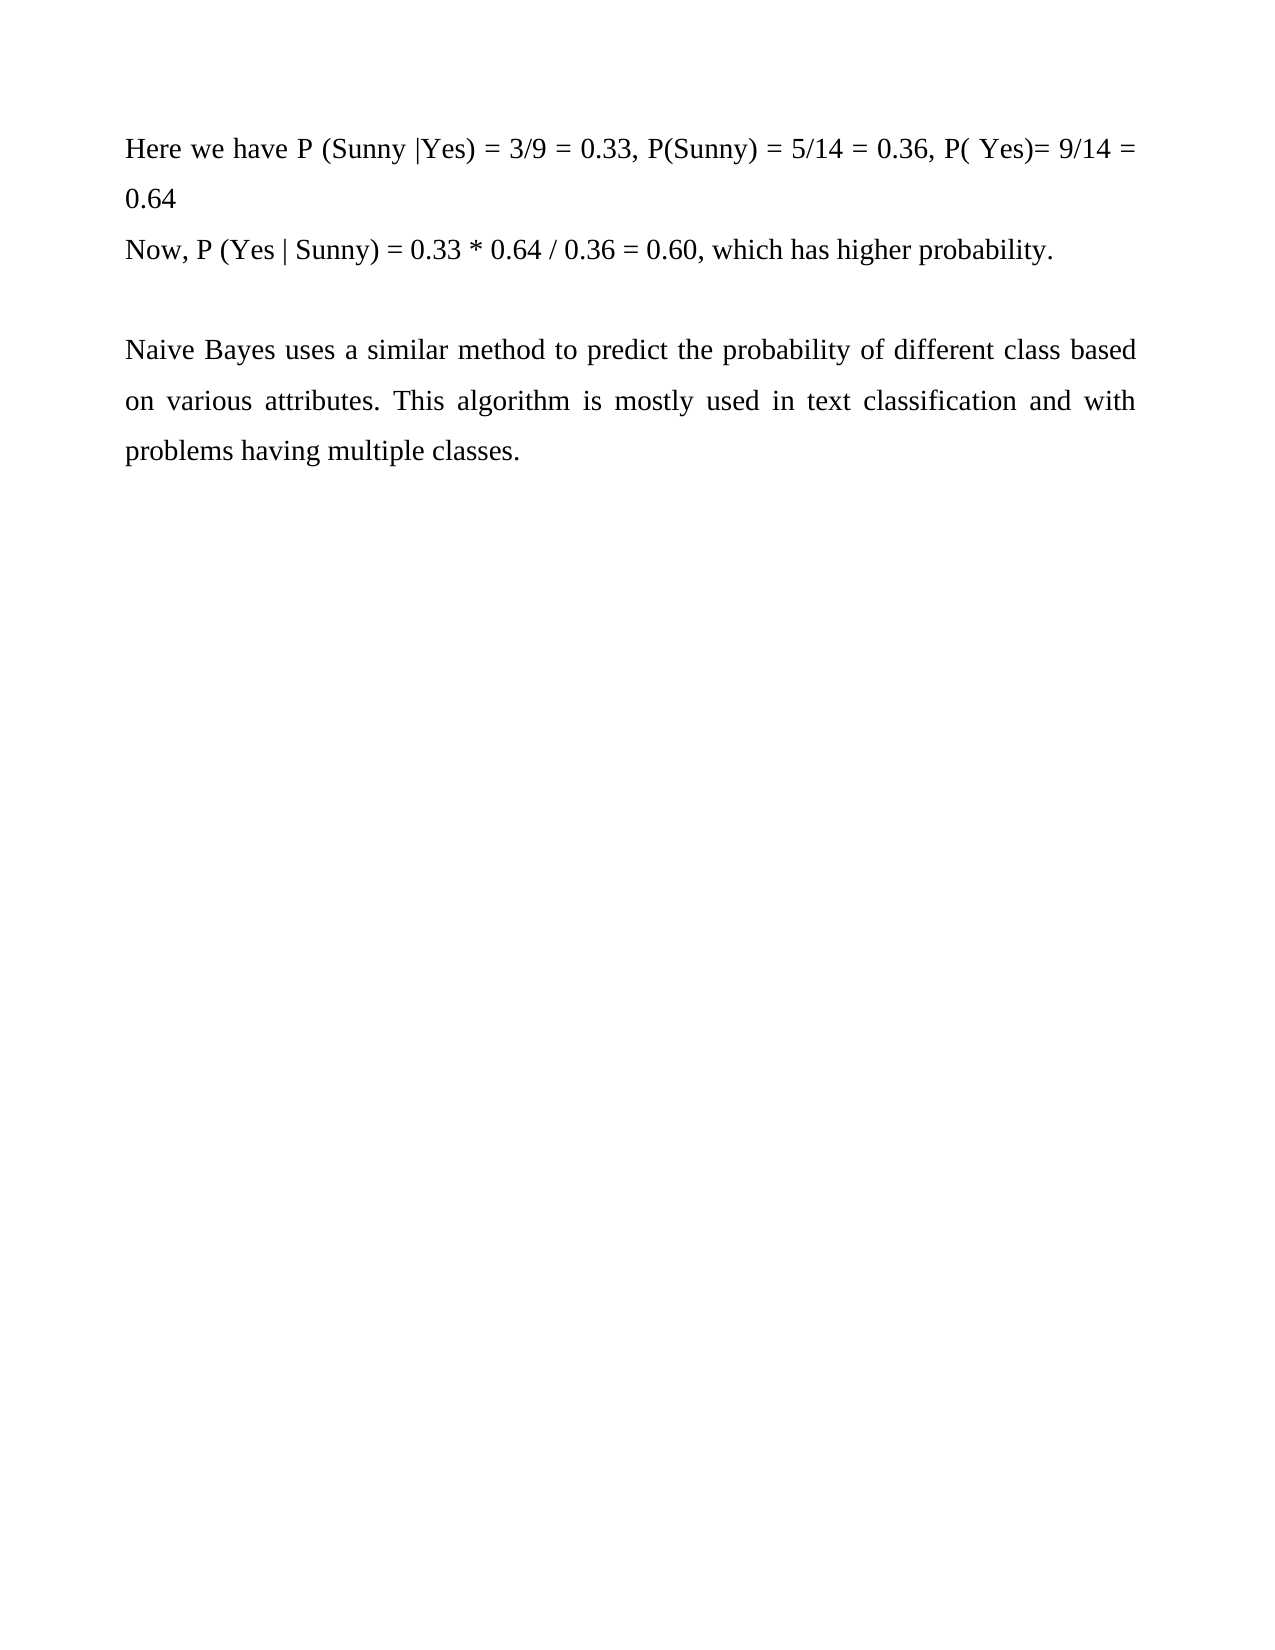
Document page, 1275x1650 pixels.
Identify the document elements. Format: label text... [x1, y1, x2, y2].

text Here we have P (Sunny |Yes) = 3/9 = 0.33, P(Sunny) = 5/14 = 0.36, P( Yes)= 9/14 = 0.64 [125, 131, 1137, 215]
text Naive Bayes uses a similar method to predict the probability of different class based on various attributes. This algorithm is mostly used in text classification and with problems having multiple classes. [125, 332, 1137, 467]
text Now, P (Yes | Sunny) = 0.33 * 0.64 / 0.36 = 0.60, which has higher probability. [125, 232, 1137, 265]
